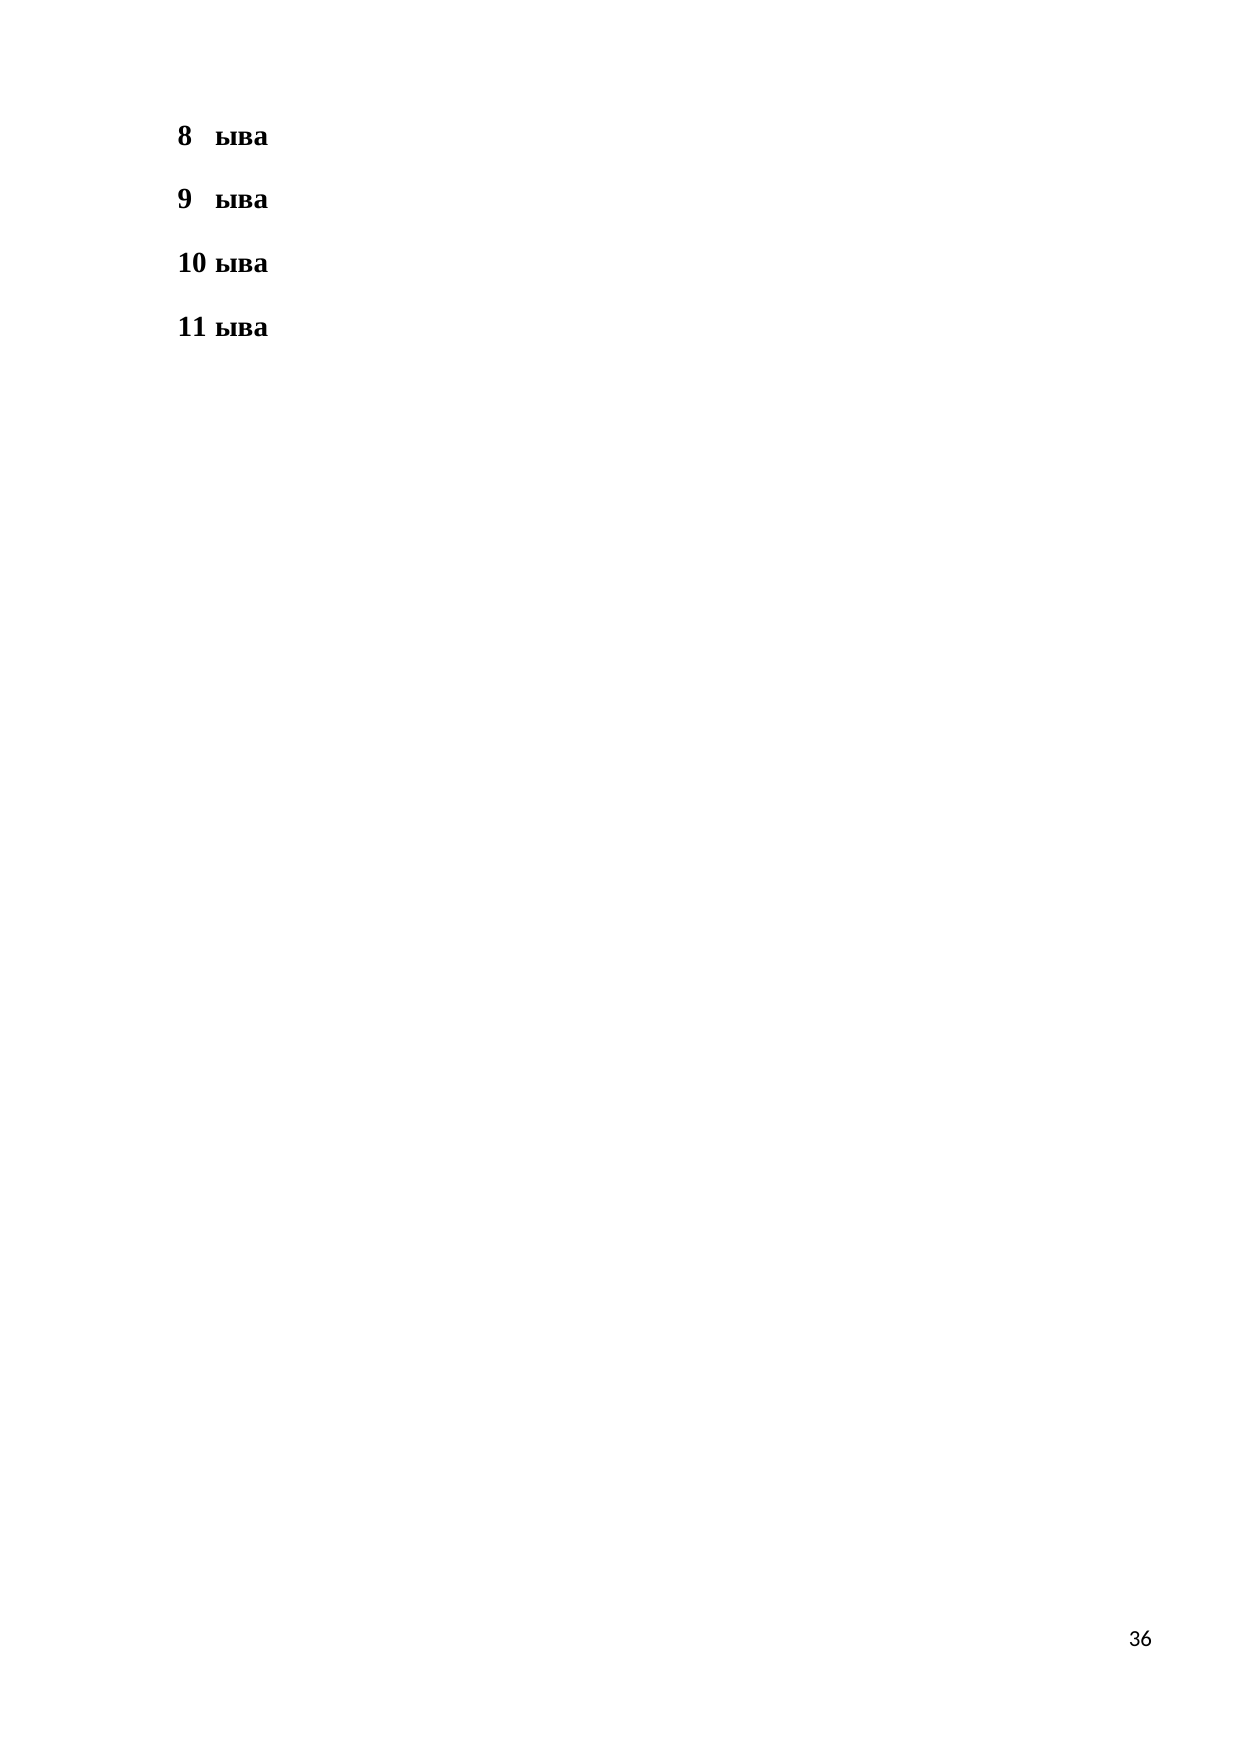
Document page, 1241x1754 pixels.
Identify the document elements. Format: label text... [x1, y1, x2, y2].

subtitle ыва [177, 118, 1152, 152]
subtitle ыва [177, 309, 1152, 342]
subtitle ыва [177, 182, 1152, 215]
subtitle ыва [177, 245, 1152, 279]
